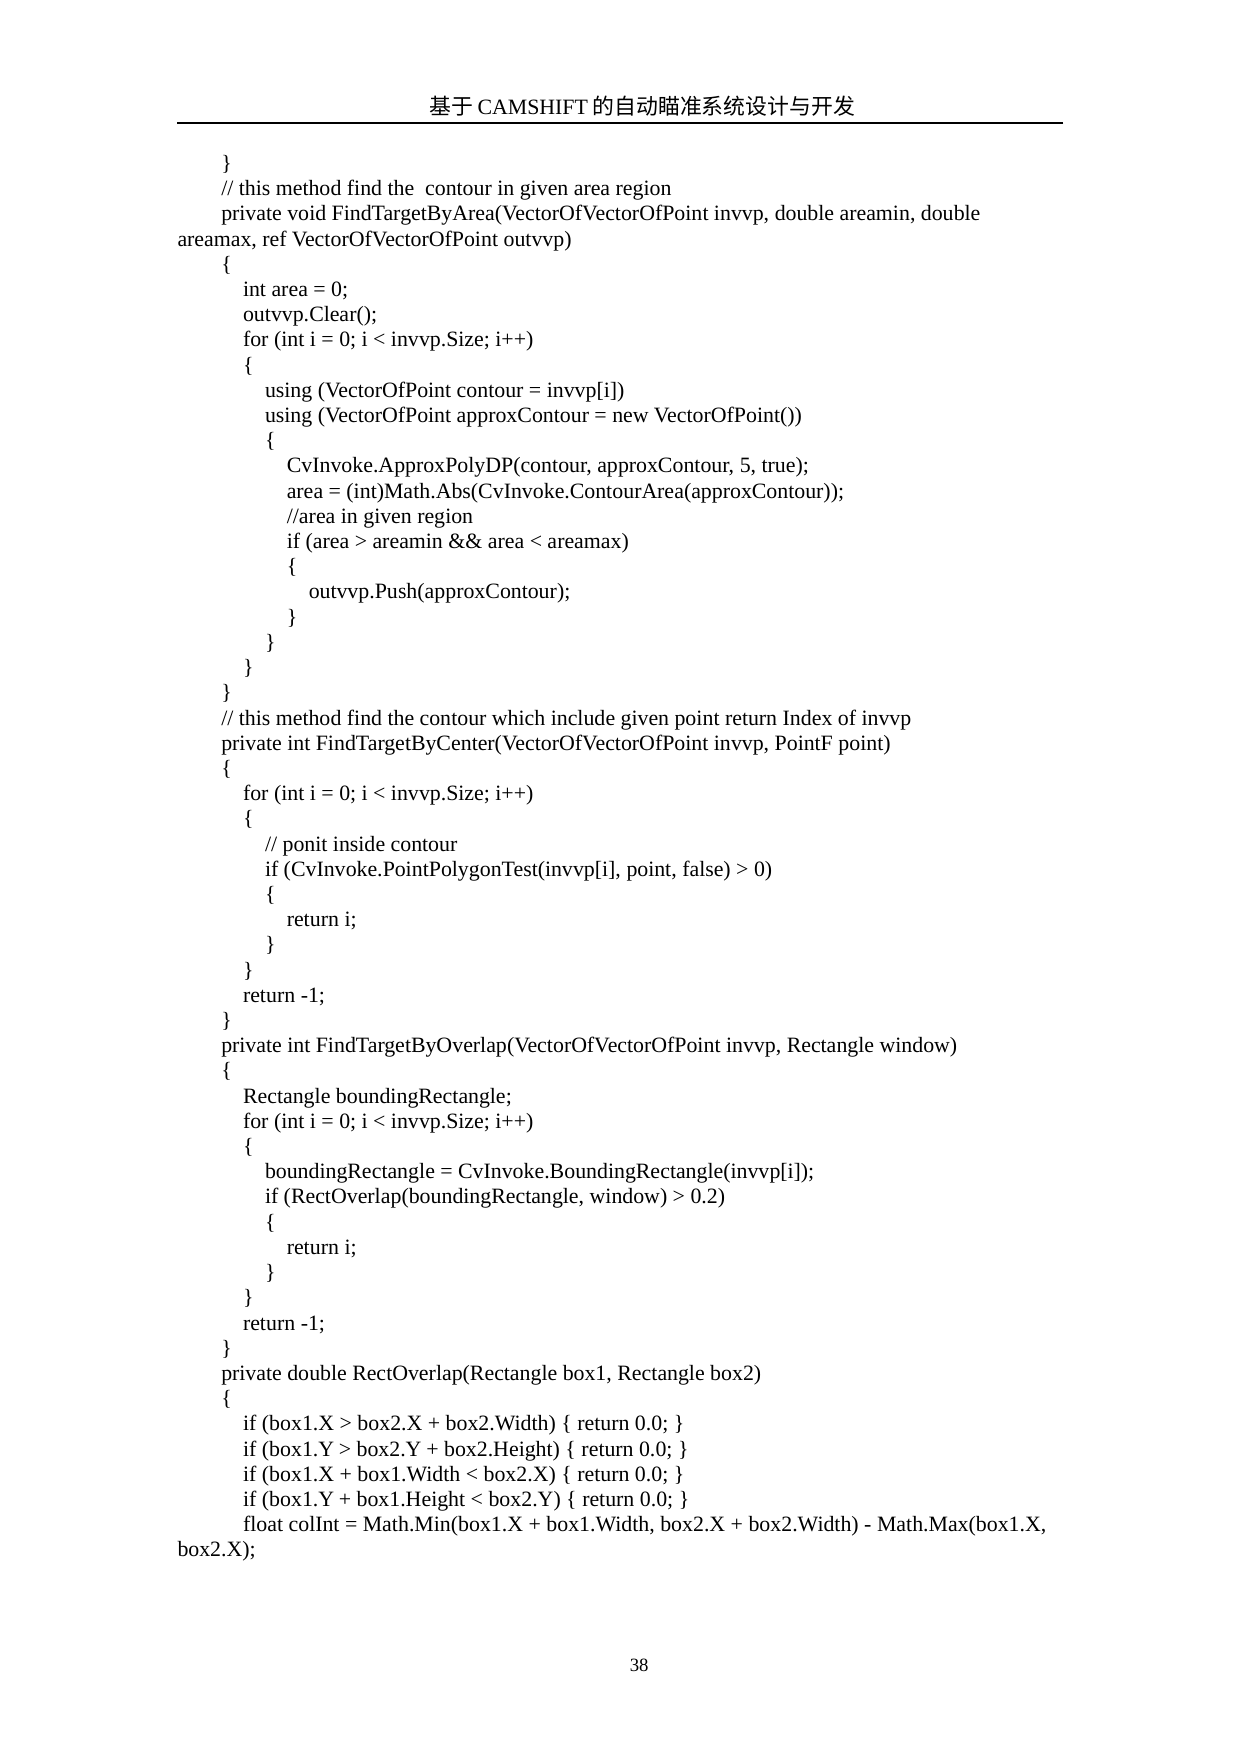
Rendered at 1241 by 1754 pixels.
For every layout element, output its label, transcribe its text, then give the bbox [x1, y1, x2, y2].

text outvvp.Push(approxContour); [177, 578, 1063, 604]
text for (int i = 0; i < invvp.Size; i++) [177, 780, 1063, 805]
text if (box1.Y > box2.Y + box2.Height) { return 0.0; } [177, 1436, 1063, 1461]
text } [177, 1259, 1063, 1284]
text CvInvoke.ApproxPolyDP(contour, approxContour, 5, true); [177, 452, 1063, 478]
text private void FindTargetByArea(VectorOfVectorOfPoint invvp, double areamin, double areamax, ref VectorOfVectorOfPoint outvvp) [177, 200, 1063, 251]
text // this method find the contour in given area region [177, 175, 1063, 200]
text { [177, 553, 1063, 578]
text { [177, 352, 1063, 377]
text area = (int)Math.Abs(CvInvoke.ContourArea(approxContour)); [177, 478, 1063, 503]
text for (int i = 0; i < invvp.Size; i++) [177, 326, 1063, 352]
text } [177, 1284, 1063, 1309]
text if (CvInvoke.PointPolygonTest(invvp[i], point, false) > 0) [177, 856, 1063, 881]
text private int FindTargetByOverlap(VectorOfVectorOfPoint invvp, Rectangle window) [177, 1032, 1063, 1057]
text { [177, 251, 1063, 276]
text } [177, 957, 1063, 982]
text if (box1.Y + box1.Height < box2.Y) { return 0.0; } [177, 1486, 1063, 1511]
text Rectangle boundingRectangle; [177, 1083, 1063, 1108]
text // ponit inside contour [177, 831, 1063, 856]
text for (int i = 0; i < invvp.Size; i++) [177, 1108, 1063, 1133]
text boundingRectangle = CvInvoke.BoundingRectangle(invvp[i]); [177, 1158, 1063, 1183]
text private int FindTargetByCenter(VectorOfVectorOfPoint invvp, PointF point) [177, 730, 1063, 755]
text if (RectOverlap(boundingRectangle, window) > 0.2) [177, 1183, 1063, 1209]
text { [177, 1057, 1063, 1083]
text } [177, 629, 1063, 654]
text using (VectorOfPoint approxContour = new VectorOfPoint()) [177, 402, 1063, 427]
text } [177, 150, 1063, 175]
text return -1; [177, 1309, 1063, 1335]
text { [177, 755, 1063, 780]
text int area = 0; [177, 276, 1063, 301]
text return i; [177, 906, 1063, 931]
text { [177, 427, 1063, 452]
text outvvp.Clear(); [177, 301, 1063, 326]
text { [177, 1133, 1063, 1158]
text return i; [177, 1234, 1063, 1259]
text { [177, 805, 1063, 831]
text } [177, 604, 1063, 629]
text if (area > areamin && area < areamax) [177, 528, 1063, 553]
text } [177, 654, 1063, 679]
text // this method find the contour which include given point return Index of invvp [177, 704, 1063, 730]
text float colInt = Math.Min(box1.X + box1.Width, box2.X + box2.Width) - Math.Max(box1.X, box2.X); [177, 1511, 1063, 1562]
text } [177, 1007, 1063, 1032]
text using (VectorOfPoint contour = invvp[i]) [177, 377, 1063, 402]
text { [177, 1385, 1063, 1410]
text { [177, 881, 1063, 906]
text if (box1.X > box2.X + box2.Width) { return 0.0; } [177, 1410, 1063, 1436]
text { [177, 1209, 1063, 1234]
text } [177, 1335, 1063, 1360]
text } [177, 679, 1063, 704]
text } [177, 931, 1063, 957]
text //area in given region [177, 503, 1063, 528]
text private double RectOverlap(Rectangle box1, Rectangle box2) [177, 1360, 1063, 1385]
text if (box1.X + box1.Width < box2.X) { return 0.0; } [177, 1461, 1063, 1486]
text return -1; [177, 982, 1063, 1007]
